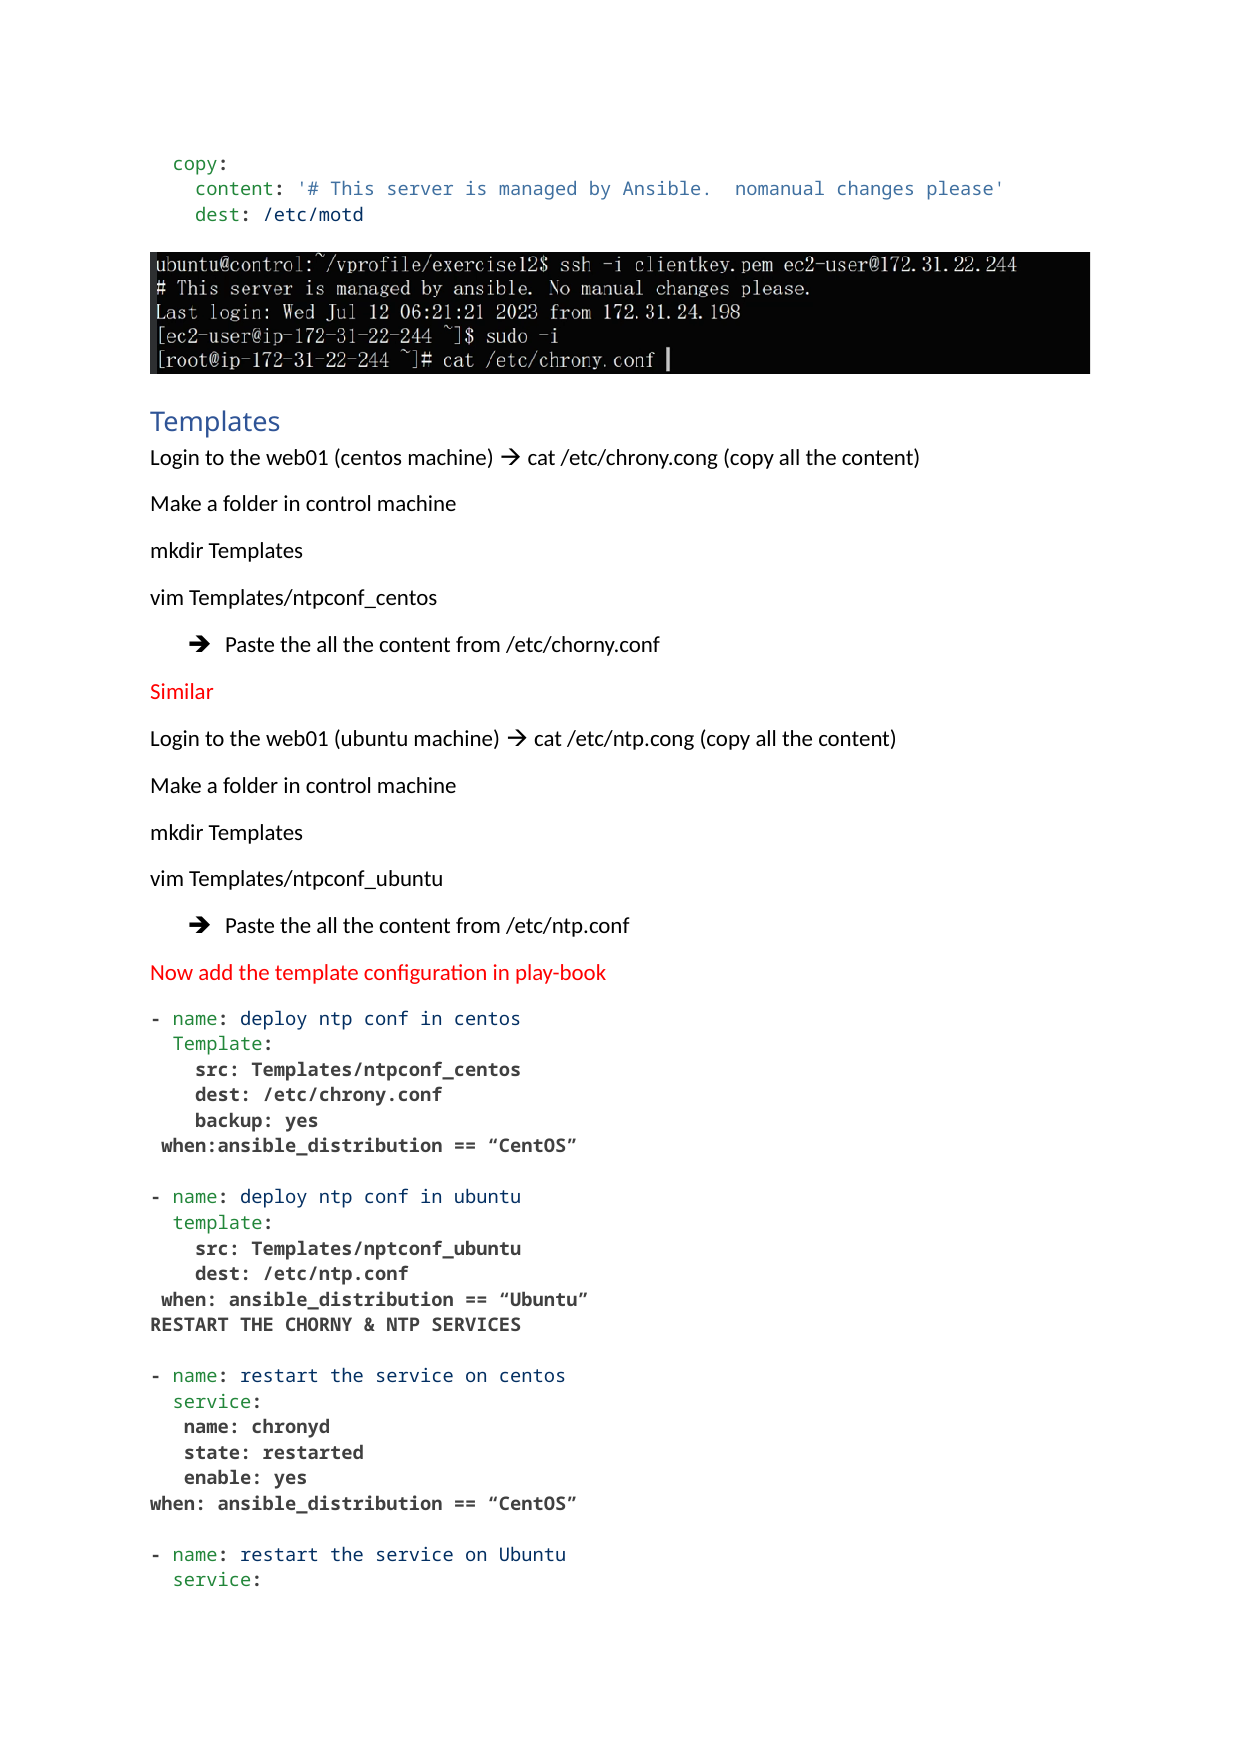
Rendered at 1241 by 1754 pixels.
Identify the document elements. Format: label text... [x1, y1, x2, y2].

picture [150, 252, 1091, 374]
list Paste the all the content from /etc/chorny.conf [187, 630, 1090, 658]
text mkdir Templates [150, 536, 1090, 564]
text - name: deploy ntp conf in centos [150, 1005, 1090, 1031]
text dest: /etc/chrony.conf [150, 1082, 1090, 1107]
text Make a folder in control machine [150, 771, 1090, 799]
text content: '# This server is managed by Ansible. nomanual changes please' [150, 176, 1090, 201]
text - name: restart the service on Ubuntu [150, 1541, 1090, 1567]
text service: [150, 1567, 1090, 1592]
text when:ansible_distribution == “CentOS” [150, 1133, 1090, 1158]
text vim Templates/ntpconf_ubuntu [150, 864, 1090, 893]
text Make a folder in control machine [150, 489, 1090, 518]
list Paste the all the content from /etc/ntp.conf [187, 911, 1090, 939]
text Similar [150, 677, 1090, 705]
text name: chronyd [150, 1413, 1090, 1439]
subtitle Templates [150, 403, 1090, 440]
text service: [150, 1388, 1090, 1413]
text backup: yes [150, 1107, 1090, 1133]
text src: Templates/nptconf_ubuntu [150, 1235, 1090, 1260]
text Login to the web01 (ubuntu machine) cat /etc/ntp.cong (copy all the content) [150, 724, 1090, 752]
text template: [150, 1209, 1090, 1235]
text dest: /etc/ntp.conf [150, 1260, 1090, 1286]
text enable: yes [150, 1464, 1090, 1490]
text mkdir Templates [150, 818, 1090, 846]
text when: ansible_distribution == “Ubuntu” [150, 1286, 1090, 1311]
text - name: restart the service on centos [150, 1362, 1090, 1388]
text src: Templates/ntpconf_centos [150, 1056, 1090, 1082]
text copy: [150, 150, 1090, 176]
text RESTART THE CHORNY & NTP SERVICES [150, 1311, 1090, 1337]
text Now add the template configuration in play-book [150, 958, 1090, 986]
text vim Templates/ntpconf_centos [150, 583, 1090, 611]
text state: restarted [150, 1439, 1090, 1464]
text Login to the web01 (centos machine) cat /etc/chrony.cong (copy all the content) [150, 443, 1090, 471]
text when: ansible_distribution == “CentOS” [150, 1490, 1090, 1516]
text - name: deploy ntp conf in ubuntu [150, 1184, 1090, 1209]
text Template: [150, 1031, 1090, 1056]
text dest: /etc/motd [150, 201, 1090, 227]
